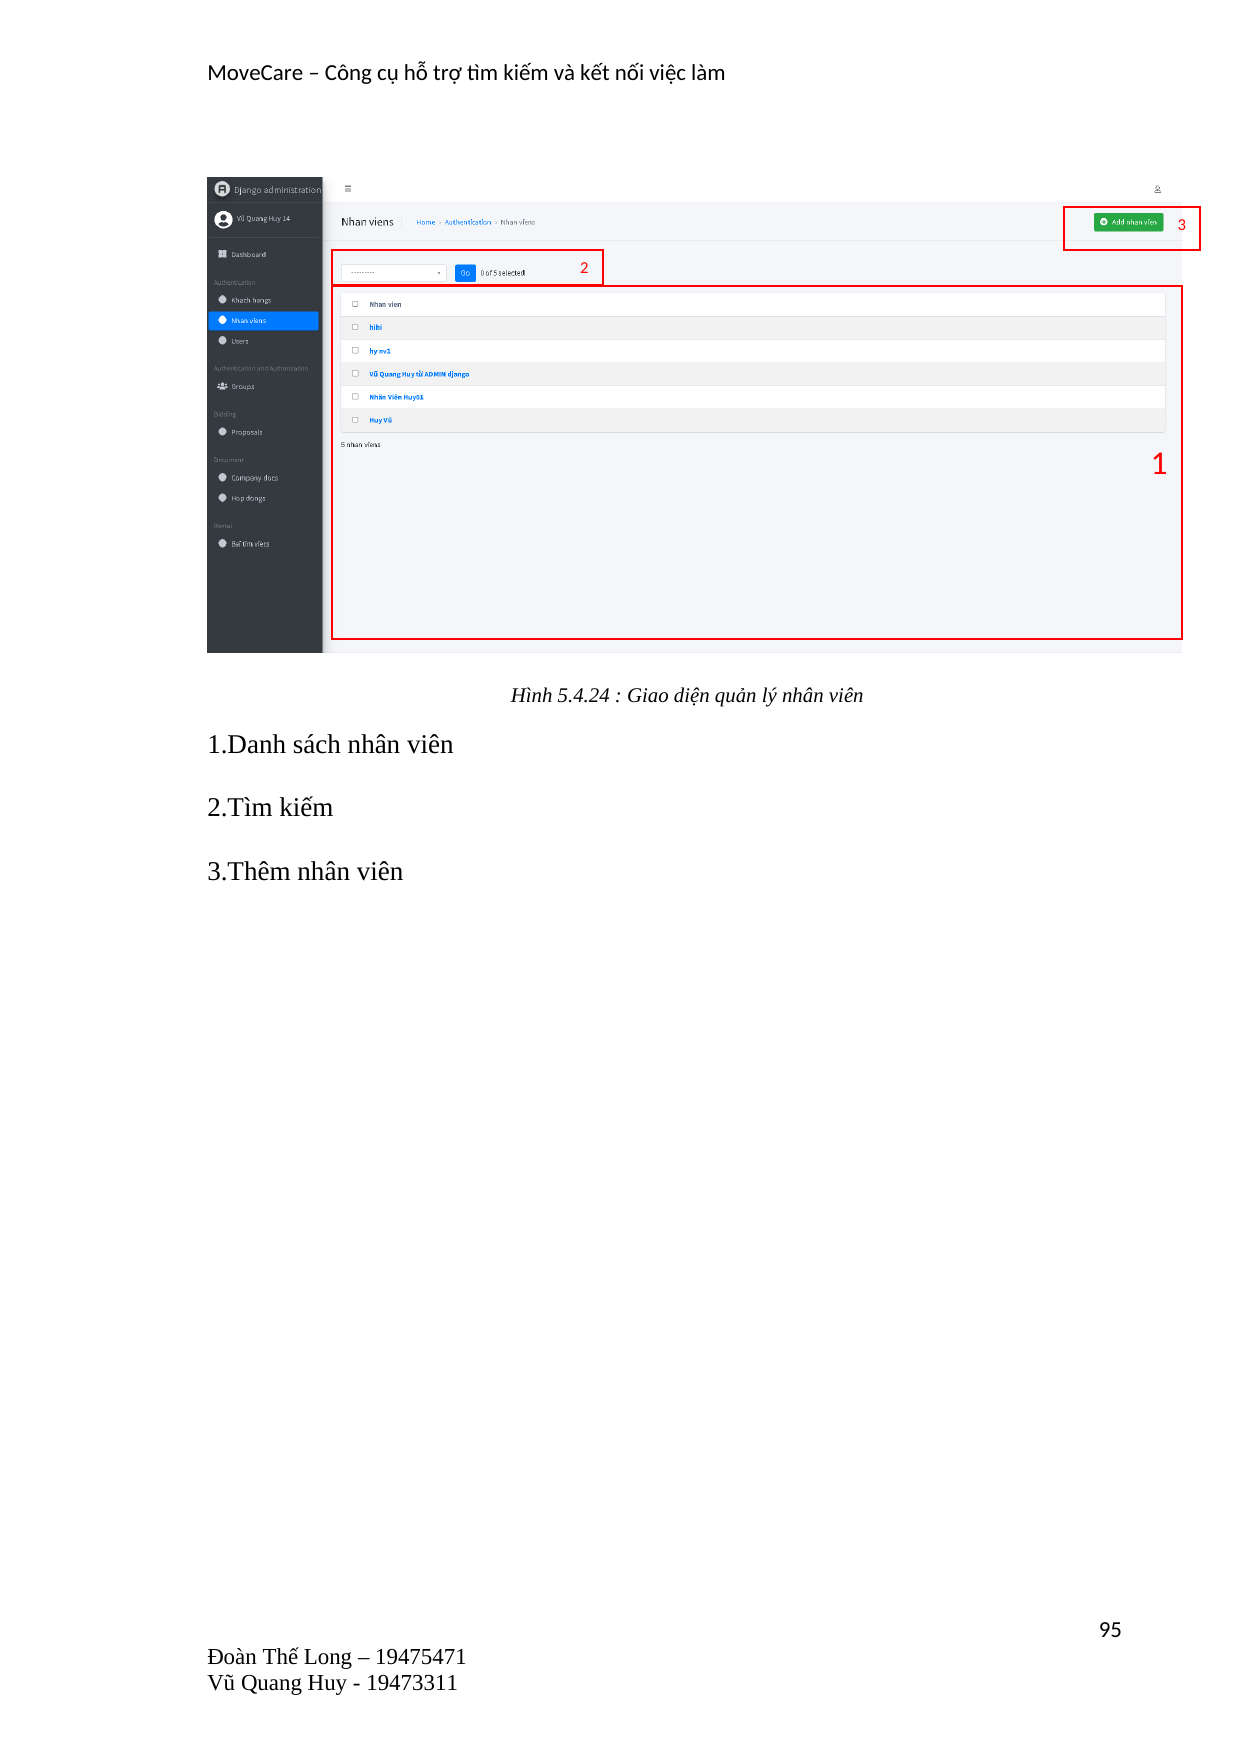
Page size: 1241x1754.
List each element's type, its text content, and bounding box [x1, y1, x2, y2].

picture [333, 287, 1181, 638]
picture [207, 177, 1182, 653]
text 2.Tìm kiếm [207, 791, 1122, 822]
picture [1065, 208, 1182, 249]
picture [333, 251, 602, 284]
text 1.Danh sách nhân viên [207, 728, 1122, 759]
text Hình 5.4.24 : Giao diện quản lý nhân viên [254, 683, 1122, 707]
text 3.Thêm nhân viên [207, 854, 1122, 886]
